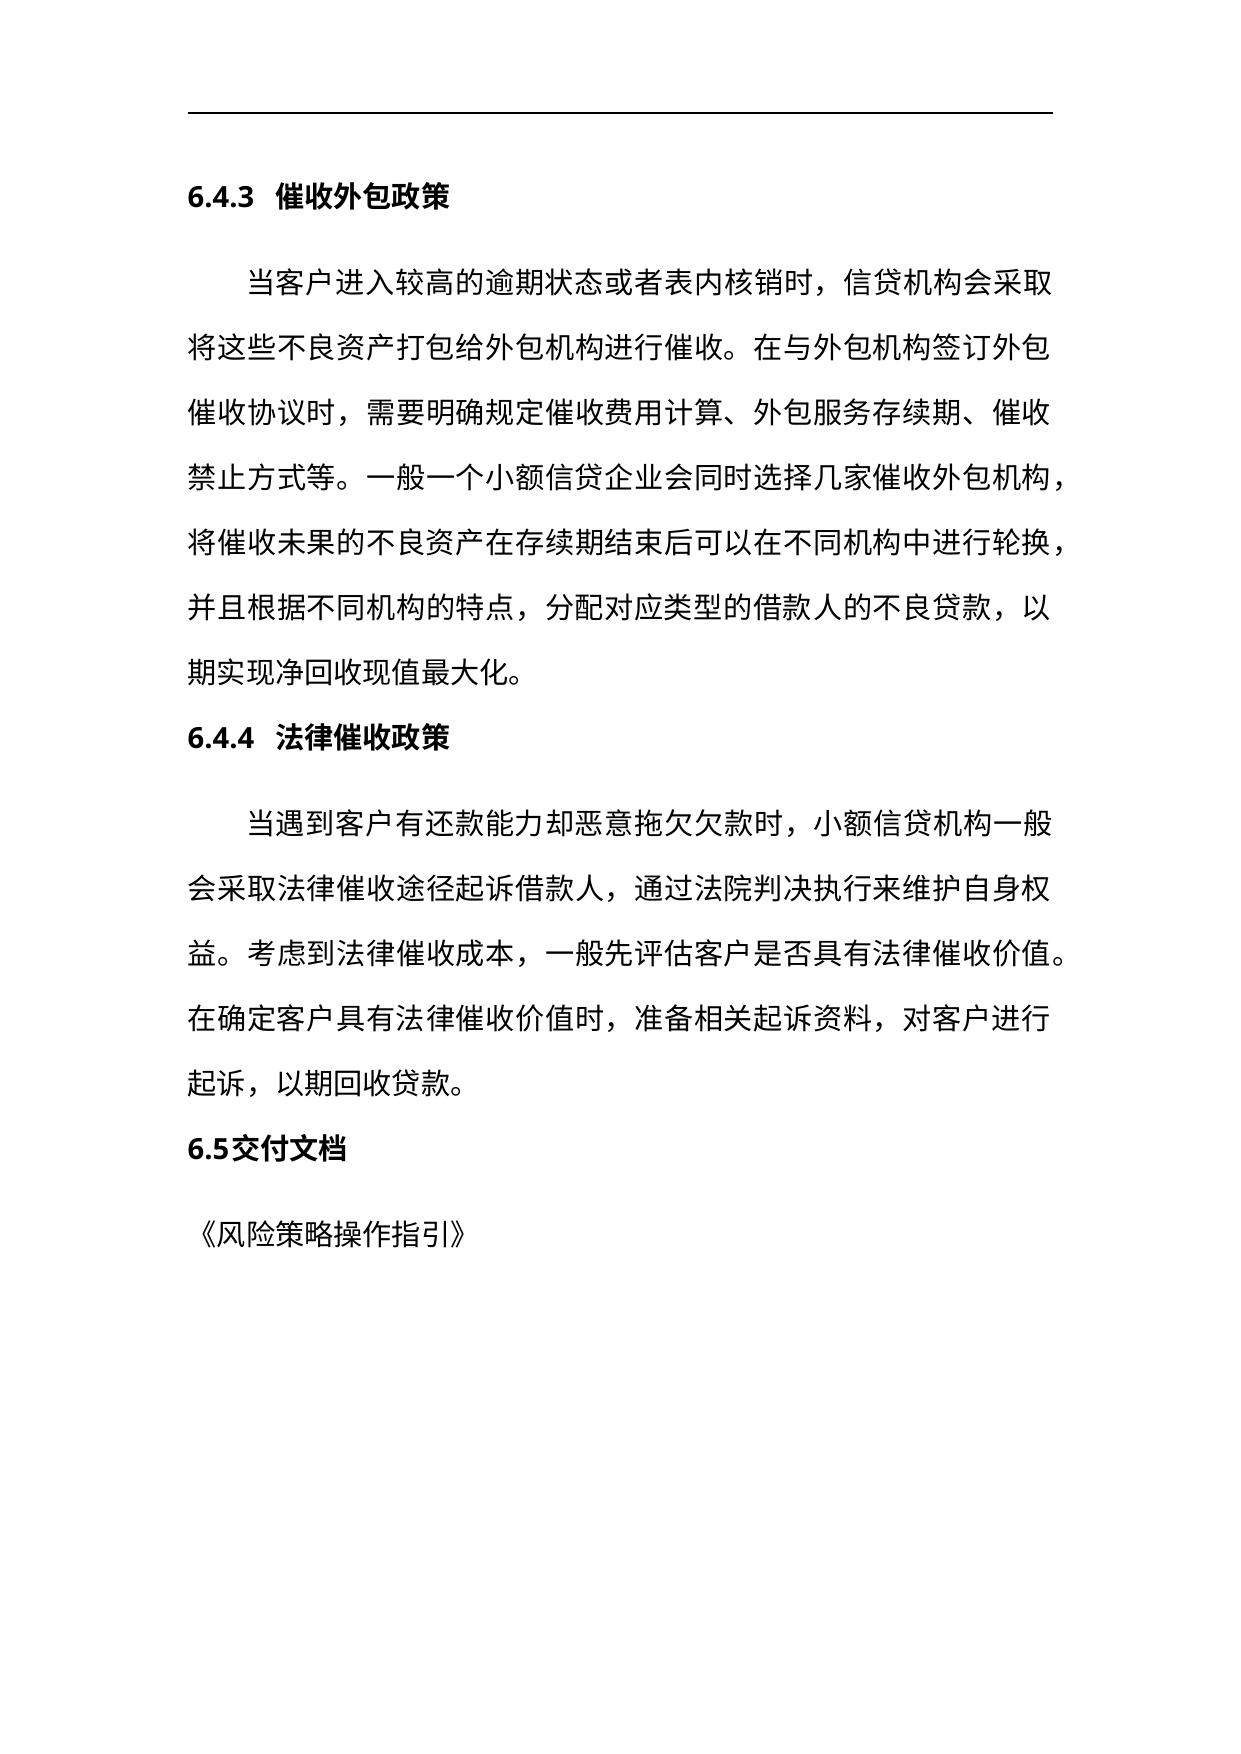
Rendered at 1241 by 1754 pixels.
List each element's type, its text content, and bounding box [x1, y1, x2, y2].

text 当遇到客户有还款能力却恶意拖欠欠款时，小额信贷机构一般会采取法律催收途径起诉借款人，通过法院判决执行来维护自身权益。考虑到法律催收成本，一般先评估客户是否具有法律催收价值。在确定客户具有法律催收价值时，准备相关起诉资料，对客户进行起诉，以期回收贷款。 [187, 789, 1053, 1114]
text 当客户进入较高的逾期状态或者表内核销时，信贷机构会采取将这些不良资产打包给外包机构进行催收。在与外包机构签订外包催收协议时，需要明确规定催收费用计算、外包服务存续期、催收禁止方式等。一般一个小额信贷企业会同时选择几家催收外包机构，将催收未果的不良资产在存续期结束后可以在不同机构中进行轮换，并且根据不同机构的特点，分配对应类型的借款人的不良贷款，以期实现净回收现值最大化。 [187, 248, 1053, 703]
subtitle 催收外包政策 [187, 162, 1053, 227]
subtitle 交付文档 [187, 1114, 1053, 1179]
subtitle 法律催收政策 [187, 703, 1053, 768]
text 《风险策略操作指引》 [187, 1200, 1053, 1265]
